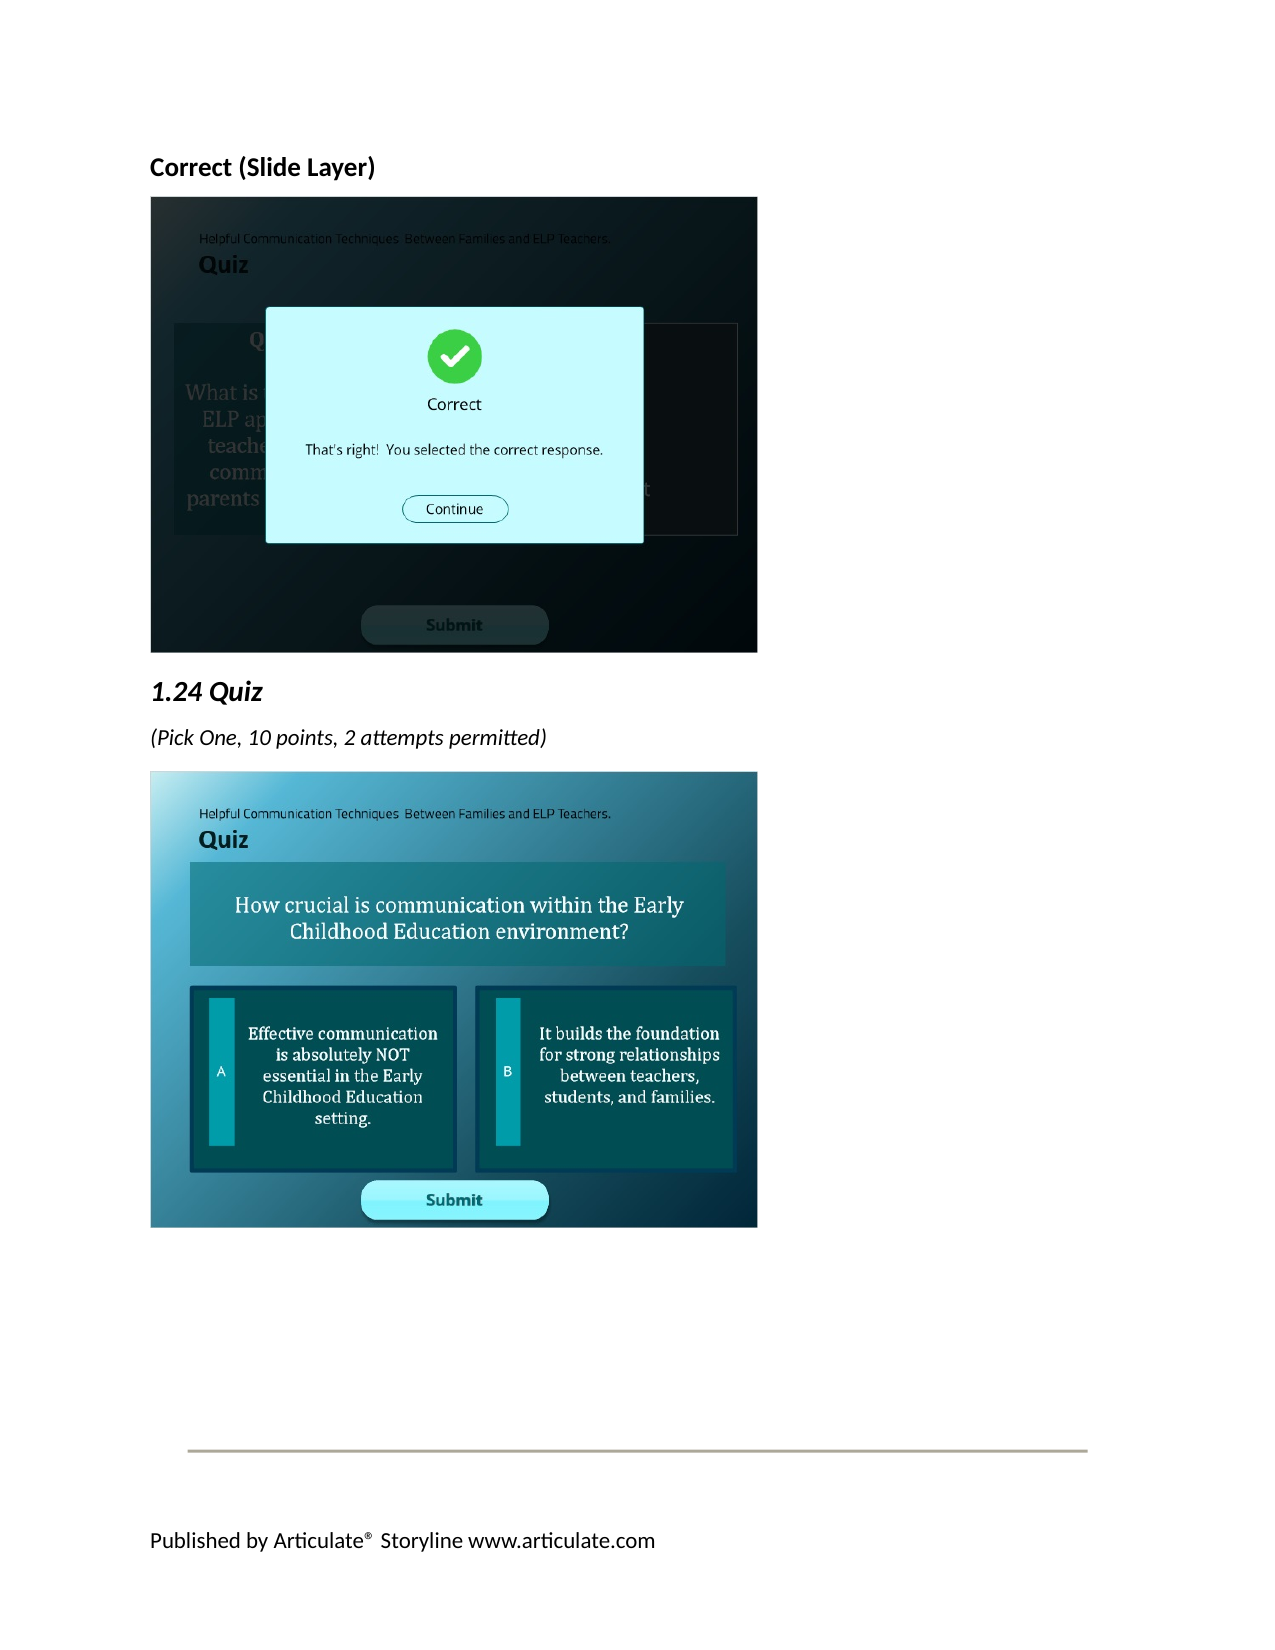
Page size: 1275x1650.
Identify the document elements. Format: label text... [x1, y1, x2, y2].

text (Pick One, 10 points, 2 attempts permitted) [150, 723, 1125, 751]
subtitle 1.24 Quiz [150, 673, 1125, 709]
subtitle Correct (Slide Layer) [150, 150, 1125, 183]
